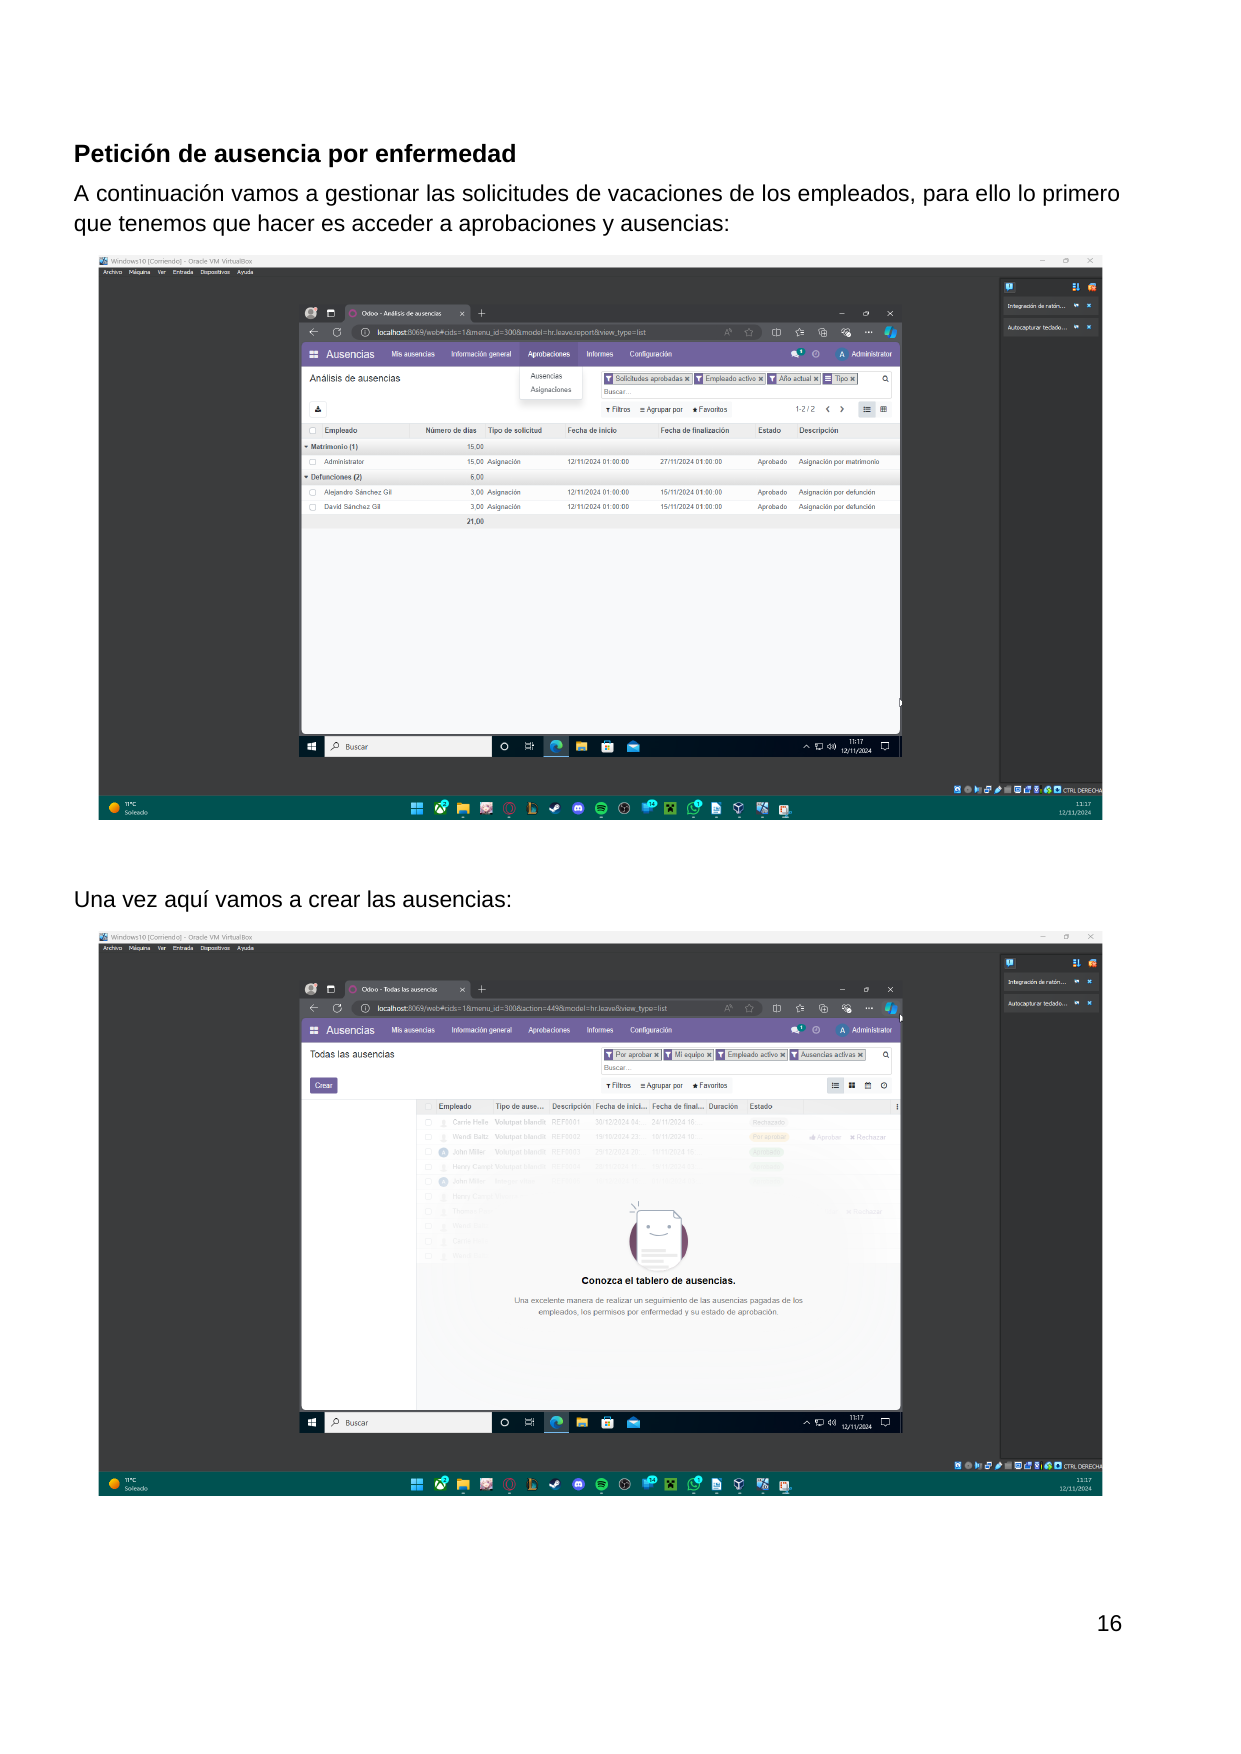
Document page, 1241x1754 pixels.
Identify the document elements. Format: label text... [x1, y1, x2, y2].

text A continuación vamos a gestionar las solicitudes de vacaciones de los empleados, para ello lo primero que tenemos que hacer es acceder a aprobaciones y ausencias: [74, 180, 1122, 237]
subtitle Petición de ausencia por enfermedad [74, 139, 1122, 168]
picture [98, 931, 1103, 1496]
text Una vez aquí vamos a crear las ausencias: [74, 886, 1122, 913]
picture [98, 255, 1103, 820]
